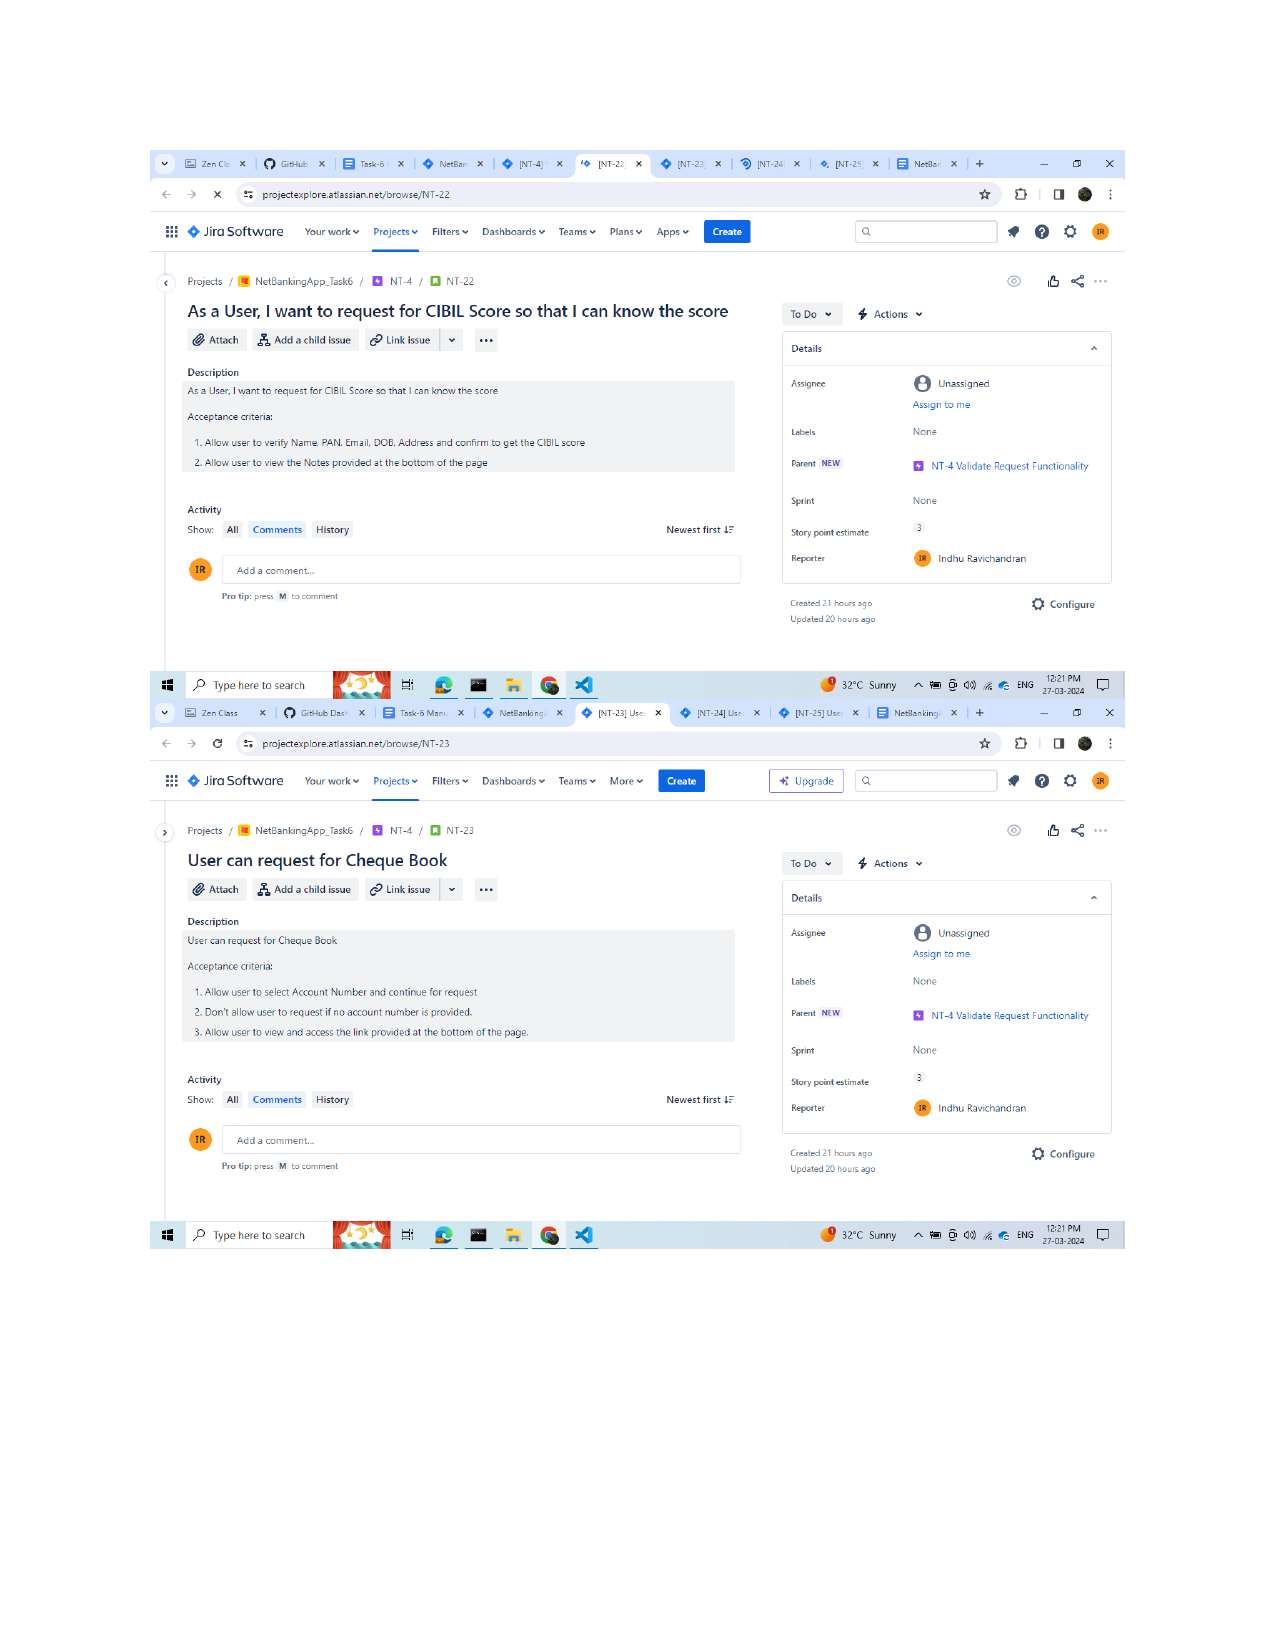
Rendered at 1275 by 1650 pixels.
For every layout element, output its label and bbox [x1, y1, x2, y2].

picture [150, 150, 1125, 1249]
